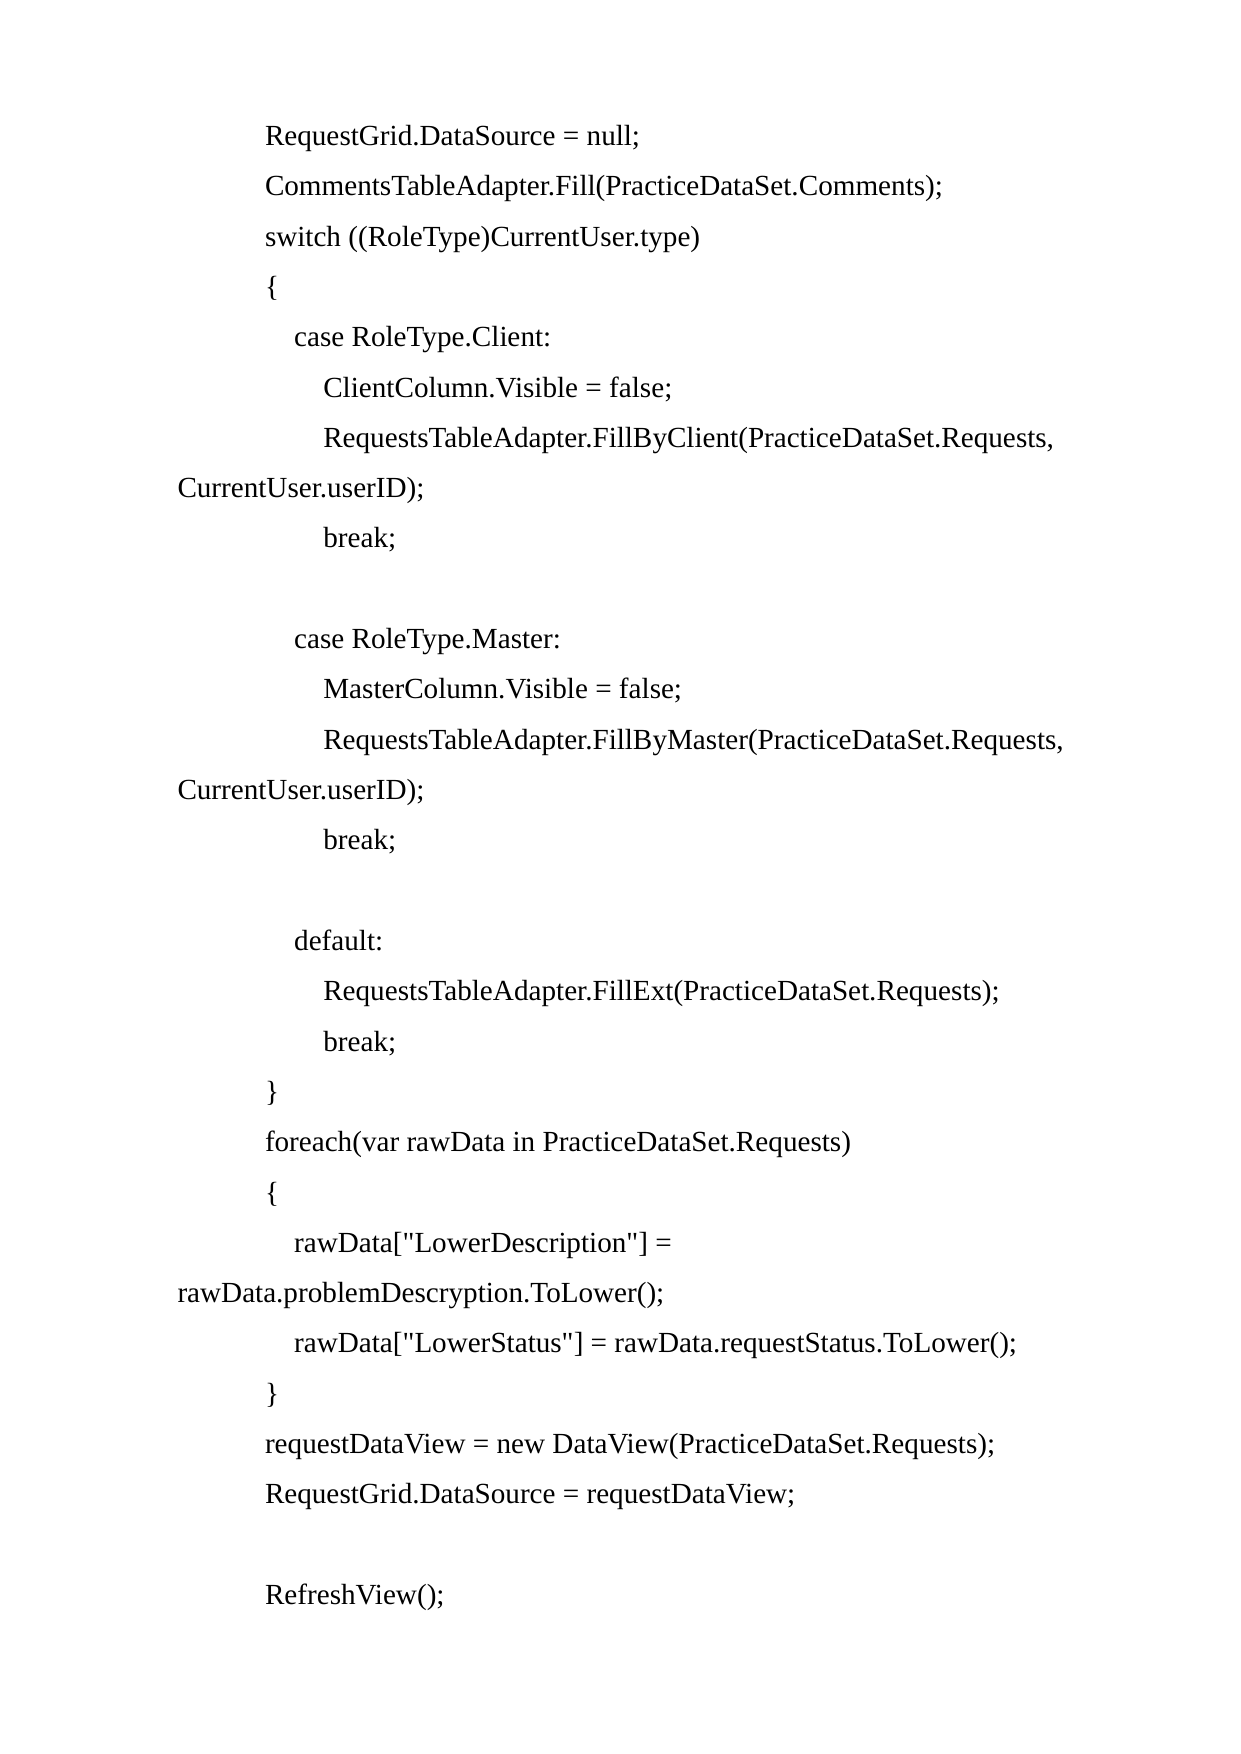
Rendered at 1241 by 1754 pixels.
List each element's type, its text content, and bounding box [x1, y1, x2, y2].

text break; [177, 1024, 1152, 1057]
text MasterColumn.Visible = false; [177, 672, 1152, 705]
text rawData["LowerStatus"] = rawData.requestStatus.ToLower(); [177, 1326, 1152, 1359]
text ClientColumn.Visible = false; [177, 370, 1152, 403]
text CommentsTableAdapter.Fill(PracticeDataSet.Comments); [177, 168, 1152, 202]
text case RoleType.Master: [177, 621, 1152, 655]
text RequestsTableAdapter.FillByMaster(PracticeDataSet.Requests, CurrentUser.userID); [177, 722, 1152, 806]
text requestDataView = new DataView(PracticeDataSet.Requests); [177, 1426, 1152, 1460]
text RequestsTableAdapter.FillByClient(PracticeDataSet.Requests, CurrentUser.userID); [177, 420, 1152, 504]
text RefreshView(); [177, 1577, 1152, 1611]
text switch ((RoleType)CurrentUser.type) [177, 219, 1152, 252]
text RequestGrid.DataSource = requestDataView; [177, 1477, 1152, 1510]
text rawData["LowerDescription"] = rawData.problemDescryption.ToLower(); [177, 1225, 1152, 1309]
text foreach(var rawData in PracticeDataSet.Requests) [177, 1124, 1152, 1158]
text { [177, 269, 1152, 303]
text { [177, 1175, 1152, 1208]
text } [177, 1376, 1152, 1409]
text break; [177, 822, 1152, 856]
text RequestsTableAdapter.FillExt(PracticeDataSet.Requests); [177, 973, 1152, 1007]
text default: [177, 923, 1152, 957]
text break; [177, 521, 1152, 554]
text case RoleType.Client: [177, 319, 1152, 353]
text } [177, 1074, 1152, 1108]
text RequestGrid.DataSource = null; [177, 118, 1152, 152]
